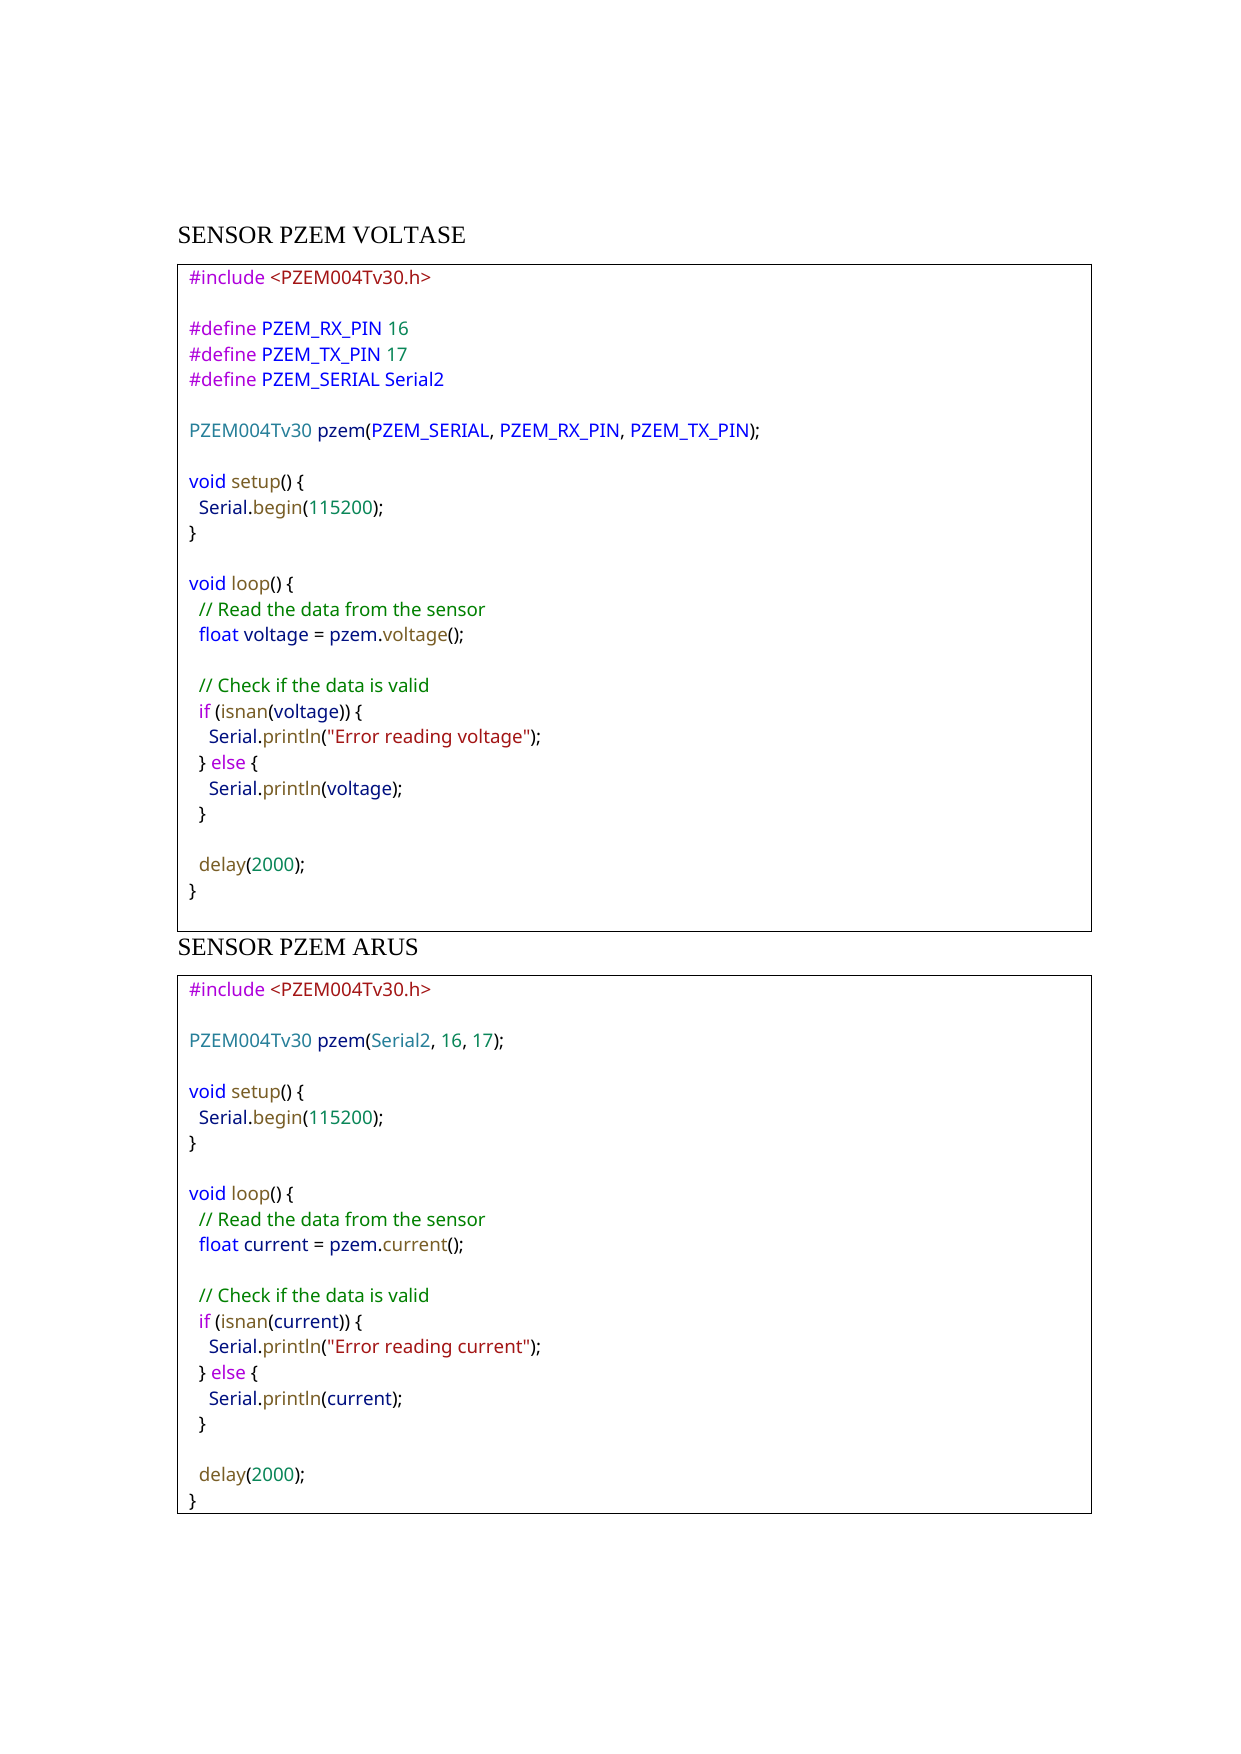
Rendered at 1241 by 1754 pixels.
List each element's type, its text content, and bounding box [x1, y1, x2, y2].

text sensor pzem arus [177, 932, 1092, 961]
table_header #include <PZEM004Tv30.h> #define PZEM_RX_PIN 16 #define PZEM_TX_PIN 17 #define PZEM_SERIAL Serial2 PZEM004Tv30 pzem(PZEM_SERIAL, PZEM_RX_PIN, PZEM_TX_PIN); void setup() { Serial.begin(115200); } void loop() { // Read the data from the sensor float voltage = pzem.voltage(); // Check if the data is valid if (isnan(voltage)) { Serial.println("Error reading voltage"); } else { Serial.println(voltage); } delay(2000); } [178, 265, 1091, 931]
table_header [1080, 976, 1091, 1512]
text sensor pzem Voltase [177, 220, 1092, 249]
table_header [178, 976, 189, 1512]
